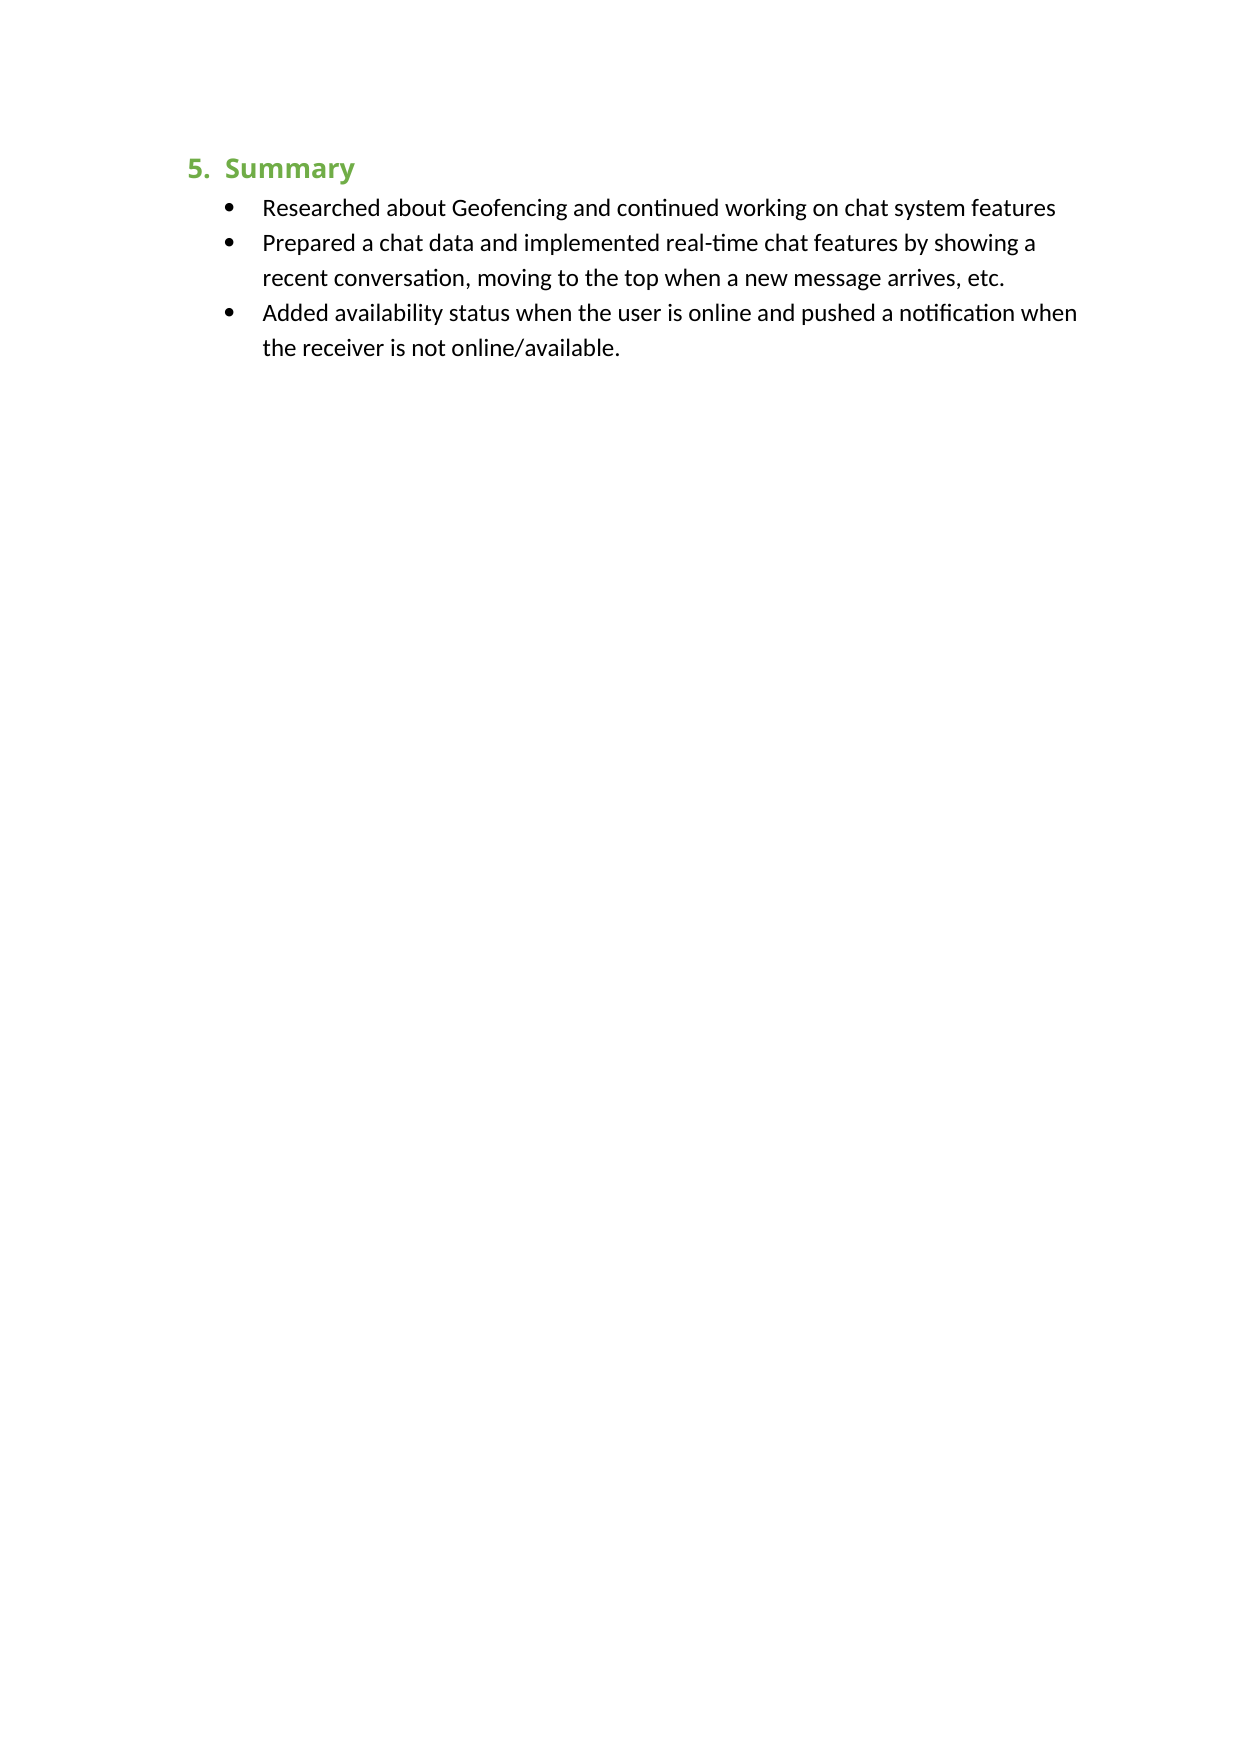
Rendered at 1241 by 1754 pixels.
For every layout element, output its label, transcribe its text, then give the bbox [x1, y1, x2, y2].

list Prepared a chat data and implemented real-time chat features by showing a recent conversation, moving to the top when a new message arrives, etc. [225, 227, 1090, 293]
list Researched about Geofencing and continued working on chat system features [225, 192, 1090, 223]
subtitle Summary [187, 150, 1090, 187]
list Added availability status when the user is online and pushed a notification when the receiver is not online/available. [225, 297, 1090, 363]
